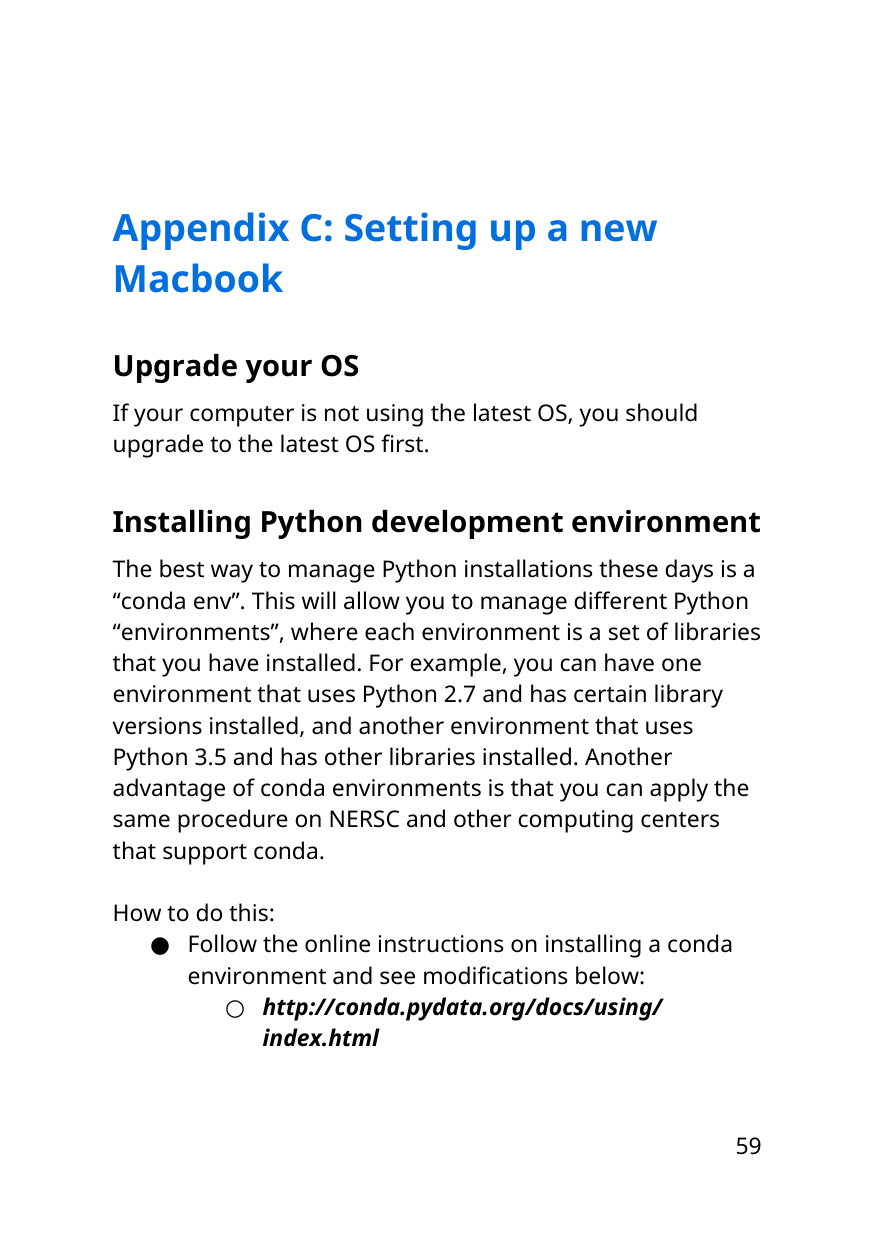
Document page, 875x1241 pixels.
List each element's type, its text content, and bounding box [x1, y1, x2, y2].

text How to do this: [112, 897, 762, 928]
list Follow the online instructions on installing a conda environment and see modifications below: [150, 928, 762, 991]
subtitle Installing Python development environment [112, 501, 762, 541]
subtitle Upgrade your OS [112, 345, 762, 384]
text If your computer is not using the latest OS, you should upgrade to the latest OS first. [112, 397, 762, 459]
list http://conda.pydata.org/docs/using/index.html [225, 991, 762, 1053]
subtitle Appendix C: Setting up a new Macbook [112, 201, 762, 303]
text The best way to manage Python installations these days is a “conda env”. This will allow you to manage different Python “environments”, where each environment is a set of libraries that you have installed. For example, you can have one environment that uses Python 2.7 and has certain library versions installed, and another environment that uses Python 3.5 and has other libraries installed. Another advantage of conda environments is that you can apply the same procedure on NERSC and other computing centers that support conda. [112, 553, 762, 866]
